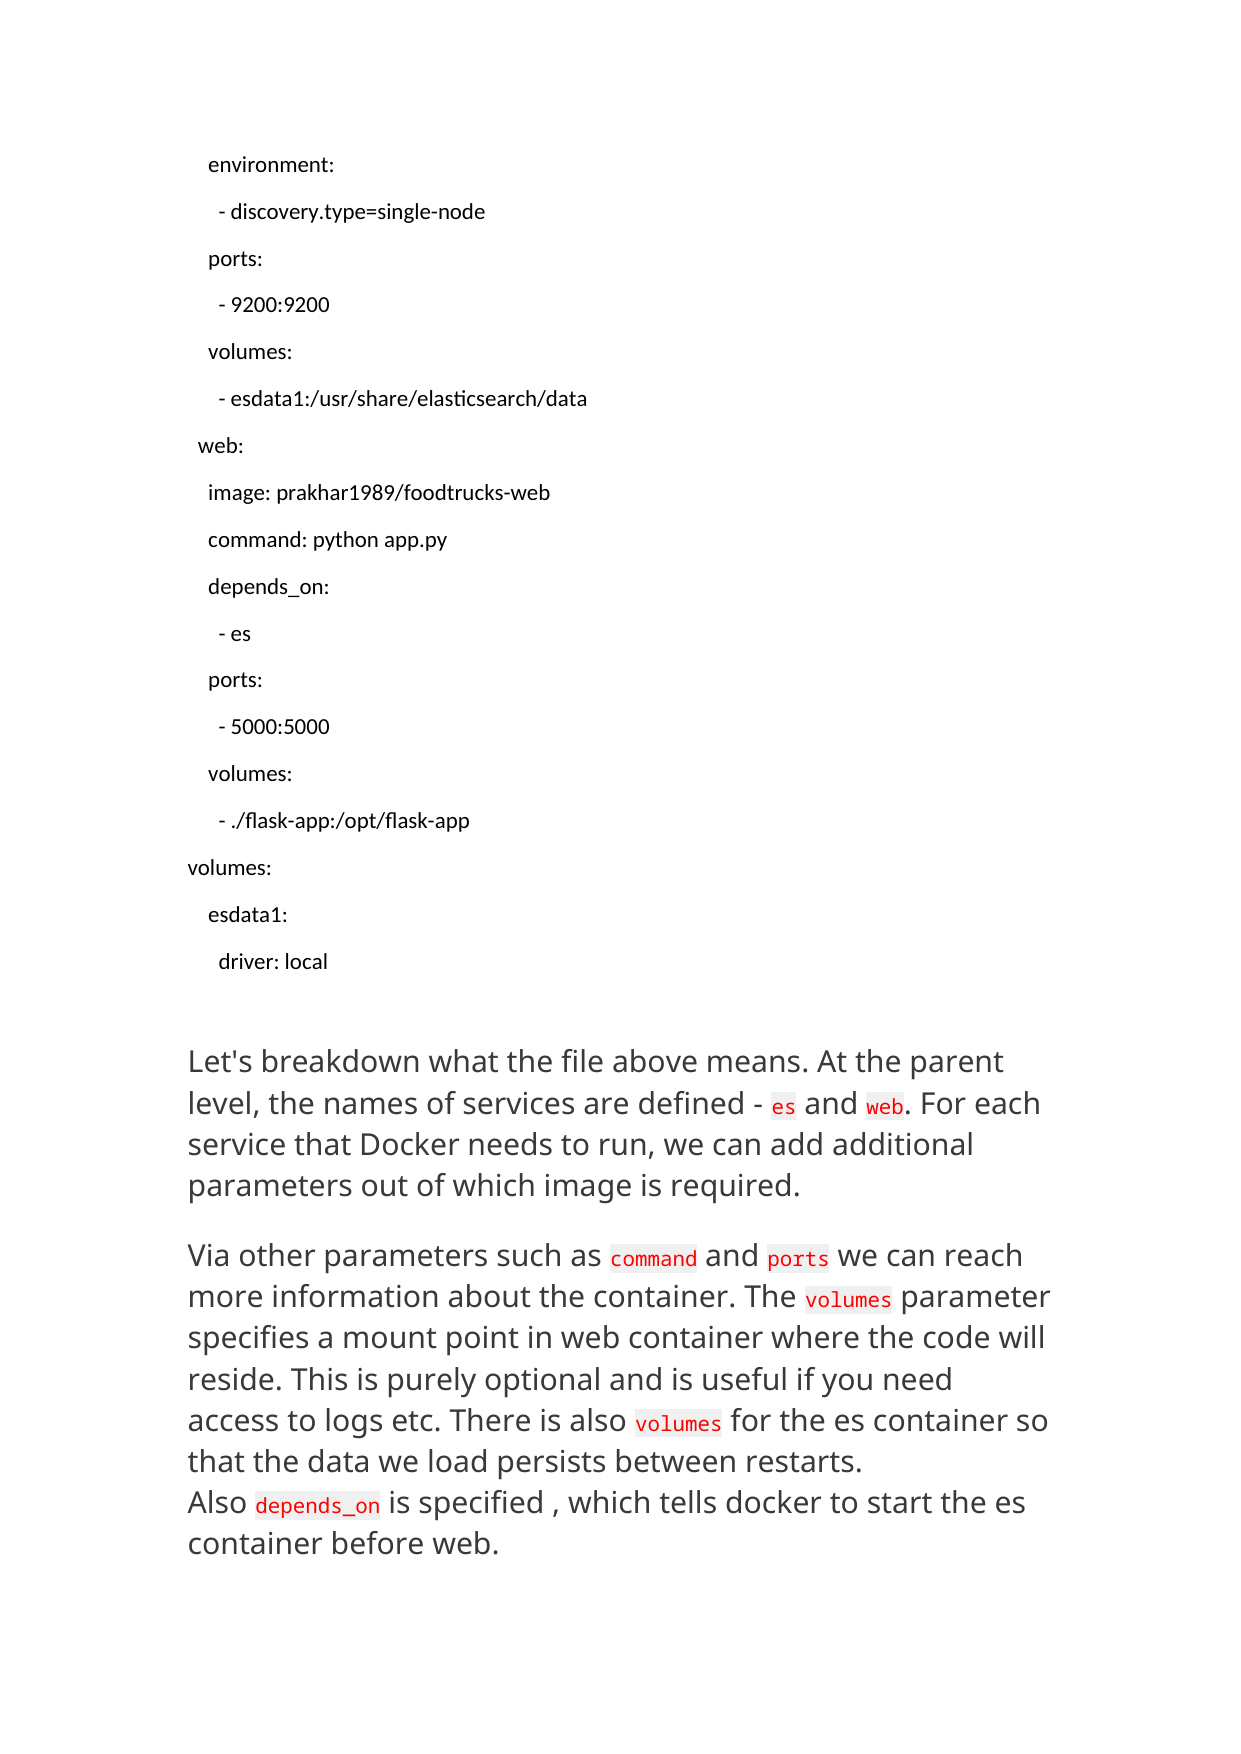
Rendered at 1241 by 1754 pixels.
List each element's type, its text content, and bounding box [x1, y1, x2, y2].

text - 5000:5000 [187, 712, 1053, 741]
text esdata1: [187, 900, 1053, 928]
text volumes: [187, 853, 1053, 881]
text volumes: [187, 759, 1053, 787]
text depends_on: [187, 572, 1053, 600]
text web: [187, 431, 1053, 459]
text - esdata1:/usr/share/elasticsearch/data [187, 384, 1053, 412]
text Via other parameters such as command and ports we can reach more information about the container. The volumes parameter specifies a mount point in web container where the code will reside. This is purely optional and is useful if you need access to logs etc. There is also volumes for the es container so that the data we load persists between restarts. Also depends_on is specified , which tells docker to start the es container before web. [187, 1234, 1053, 1563]
text ports: [187, 666, 1053, 694]
text image: prakhar1989/foodtrucks-web [187, 478, 1053, 506]
text - es [187, 619, 1053, 647]
text - ./flask-app:/opt/flask-app [187, 806, 1053, 834]
text environment: [187, 150, 1053, 178]
text Let's breakdown what the file above means. At the parent level, the names of services are defined - es and web. For each service that Docker needs to run, we can add additional parameters out of which image is required. [187, 1041, 1053, 1205]
text driver: local [187, 947, 1053, 975]
text command: python app.py [187, 525, 1053, 553]
text - discovery.type=single-node [187, 197, 1053, 225]
text - 9200:9200 [187, 291, 1053, 319]
text volumes: [187, 337, 1053, 366]
text ports: [187, 244, 1053, 272]
